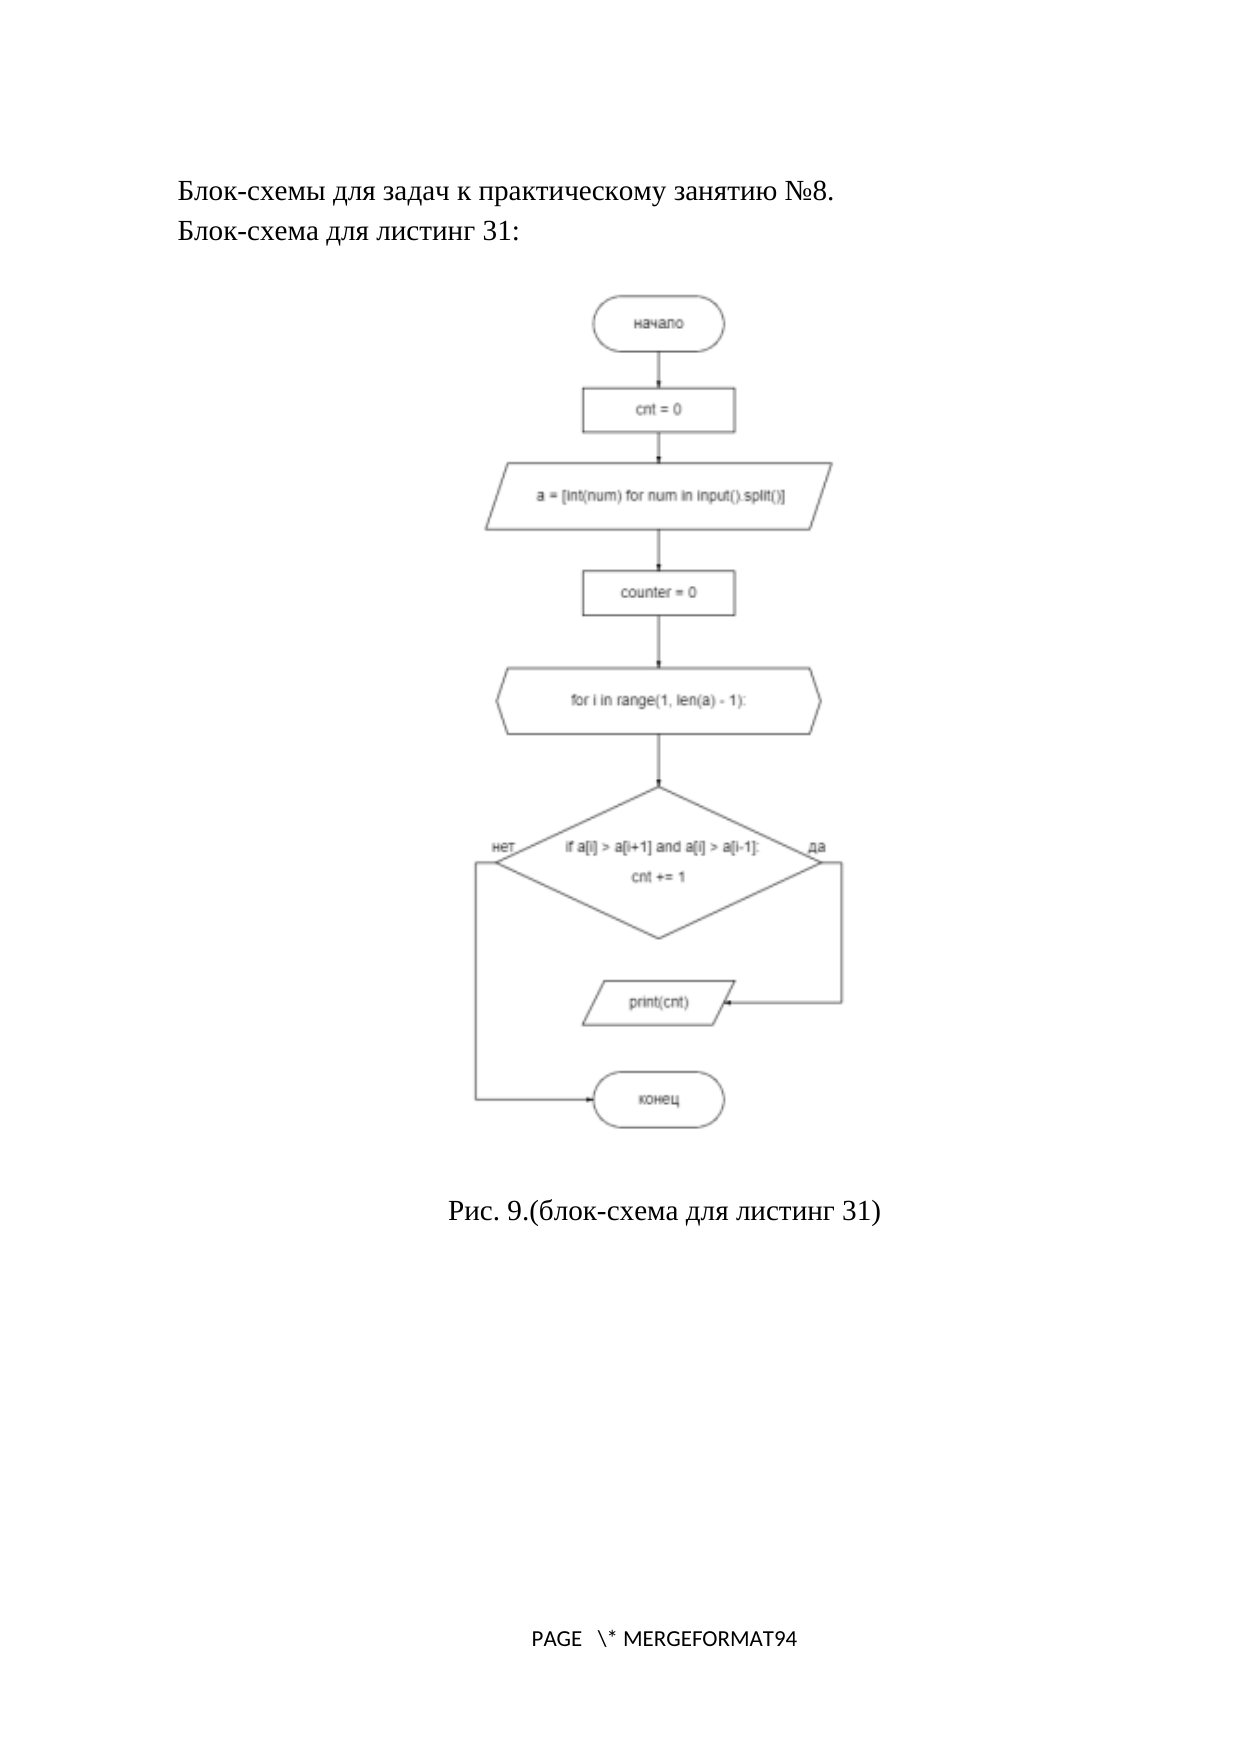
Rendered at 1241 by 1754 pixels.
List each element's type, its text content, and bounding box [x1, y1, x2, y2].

subtitle Блок-схема для листинг 31: [177, 213, 1152, 247]
picture [403, 249, 926, 1168]
text Рис. 9.(блок-схема для листинг 31) [177, 1193, 1152, 1226]
subtitle Блок-схемы для задач к практическому занятию №8. [177, 173, 1152, 206]
